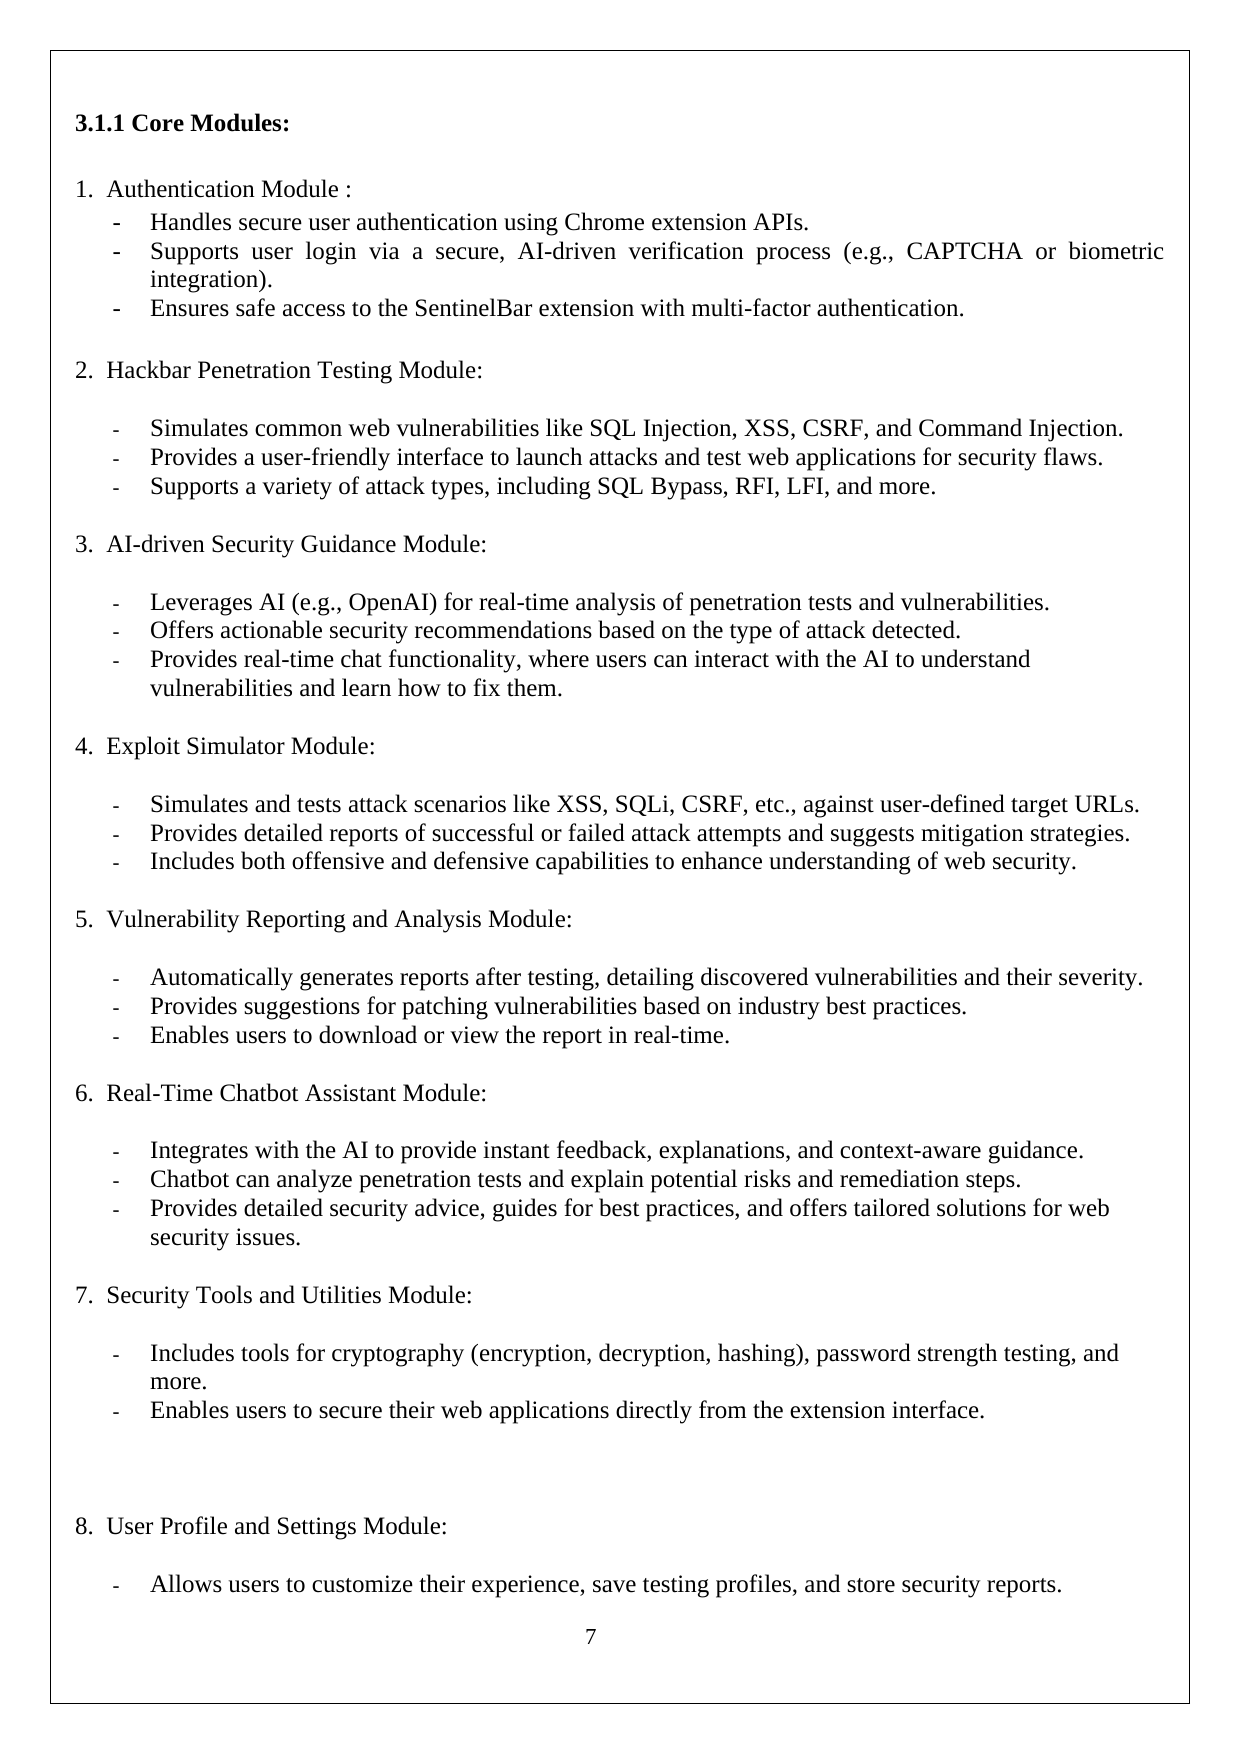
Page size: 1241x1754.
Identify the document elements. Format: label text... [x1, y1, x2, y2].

list Integrates with the AI to provide instant feedback, explanations, and context-aware guidance. [112, 1136, 1165, 1164]
text 2. Hackbar Penetration Testing Module: [75, 356, 1165, 384]
list Provides suggestions for patching vulnerabilities based on industry best practices. [112, 991, 1165, 1020]
text 4. Exploit Simulator Module: [75, 731, 1165, 760]
list Provides a user-friendly interface to launch attacks and test web applications for security flaws. [112, 442, 1165, 471]
text 1. Authentication Module : [75, 174, 1165, 203]
text 5. Vulnerability Reporting and Analysis Module: [75, 904, 1165, 933]
list Provides real-time chat functionality, where users can interact with the AI to understand vulnerabilities and learn how to fix them. [112, 644, 1165, 702]
list Automatically generates reports after testing, detailing discovered vulnerabilities and their severity. [112, 962, 1165, 991]
list Provides detailed reports of successful or failed attack attempts and suggests mitigation strategies. [112, 818, 1165, 846]
list Supports user login via a secure, AI-driven verification process (e.g., CAPTCHA or biometric integration). [112, 236, 1165, 293]
list Ensures safe access to the SentinelBar extension with multi-factor authentication. [112, 293, 1165, 322]
text 3.1.1 Core Modules: [75, 108, 1165, 137]
list Enables users to secure their web applications directly from the extension interface. [112, 1395, 1165, 1424]
list Handles secure user authentication using Chrome extension APIs. [112, 207, 1165, 236]
text 3. AI-driven Security Guidance Module: [75, 529, 1165, 558]
list Chatbot can analyze penetration tests and explain potential risks and remediation steps. [112, 1164, 1165, 1193]
list Leverages AI (e.g., OpenAI) for real-time analysis of penetration tests and vulnerabilities. [112, 587, 1165, 616]
list Supports a variety of attack types, including SQL Bypass, RFI, LFI, and more. [112, 471, 1165, 500]
list Simulates and tests attack scenarios like XSS, SQLi, CSRF, etc., against user-defined target URLs. [112, 789, 1165, 818]
list Includes both offensive and defensive capabilities to enhance understanding of web security. [112, 846, 1165, 875]
list Allows users to customize their experience, save testing profiles, and store security reports. [112, 1569, 1165, 1598]
list Provides detailed security advice, guides for best practices, and offers tailored solutions for web security issues. [112, 1193, 1165, 1251]
list Offers actionable security recommendations based on the type of attack detected. [112, 616, 1165, 644]
text 8. User Profile and Settings Module: [75, 1511, 1165, 1540]
list Enables users to download or view the report in real-time. [112, 1020, 1165, 1048]
text 6. Real-Time Chatbot Assistant Module: [75, 1078, 1165, 1106]
text 7. Security Tools and Utilities Module: [75, 1280, 1165, 1308]
list Simulates common web vulnerabilities like SQL Injection, XSS, CSRF, and Command Injection. [112, 413, 1165, 442]
list Includes tools for cryptography (encryption, decryption, hashing), password strength testing, and more. [112, 1338, 1165, 1395]
